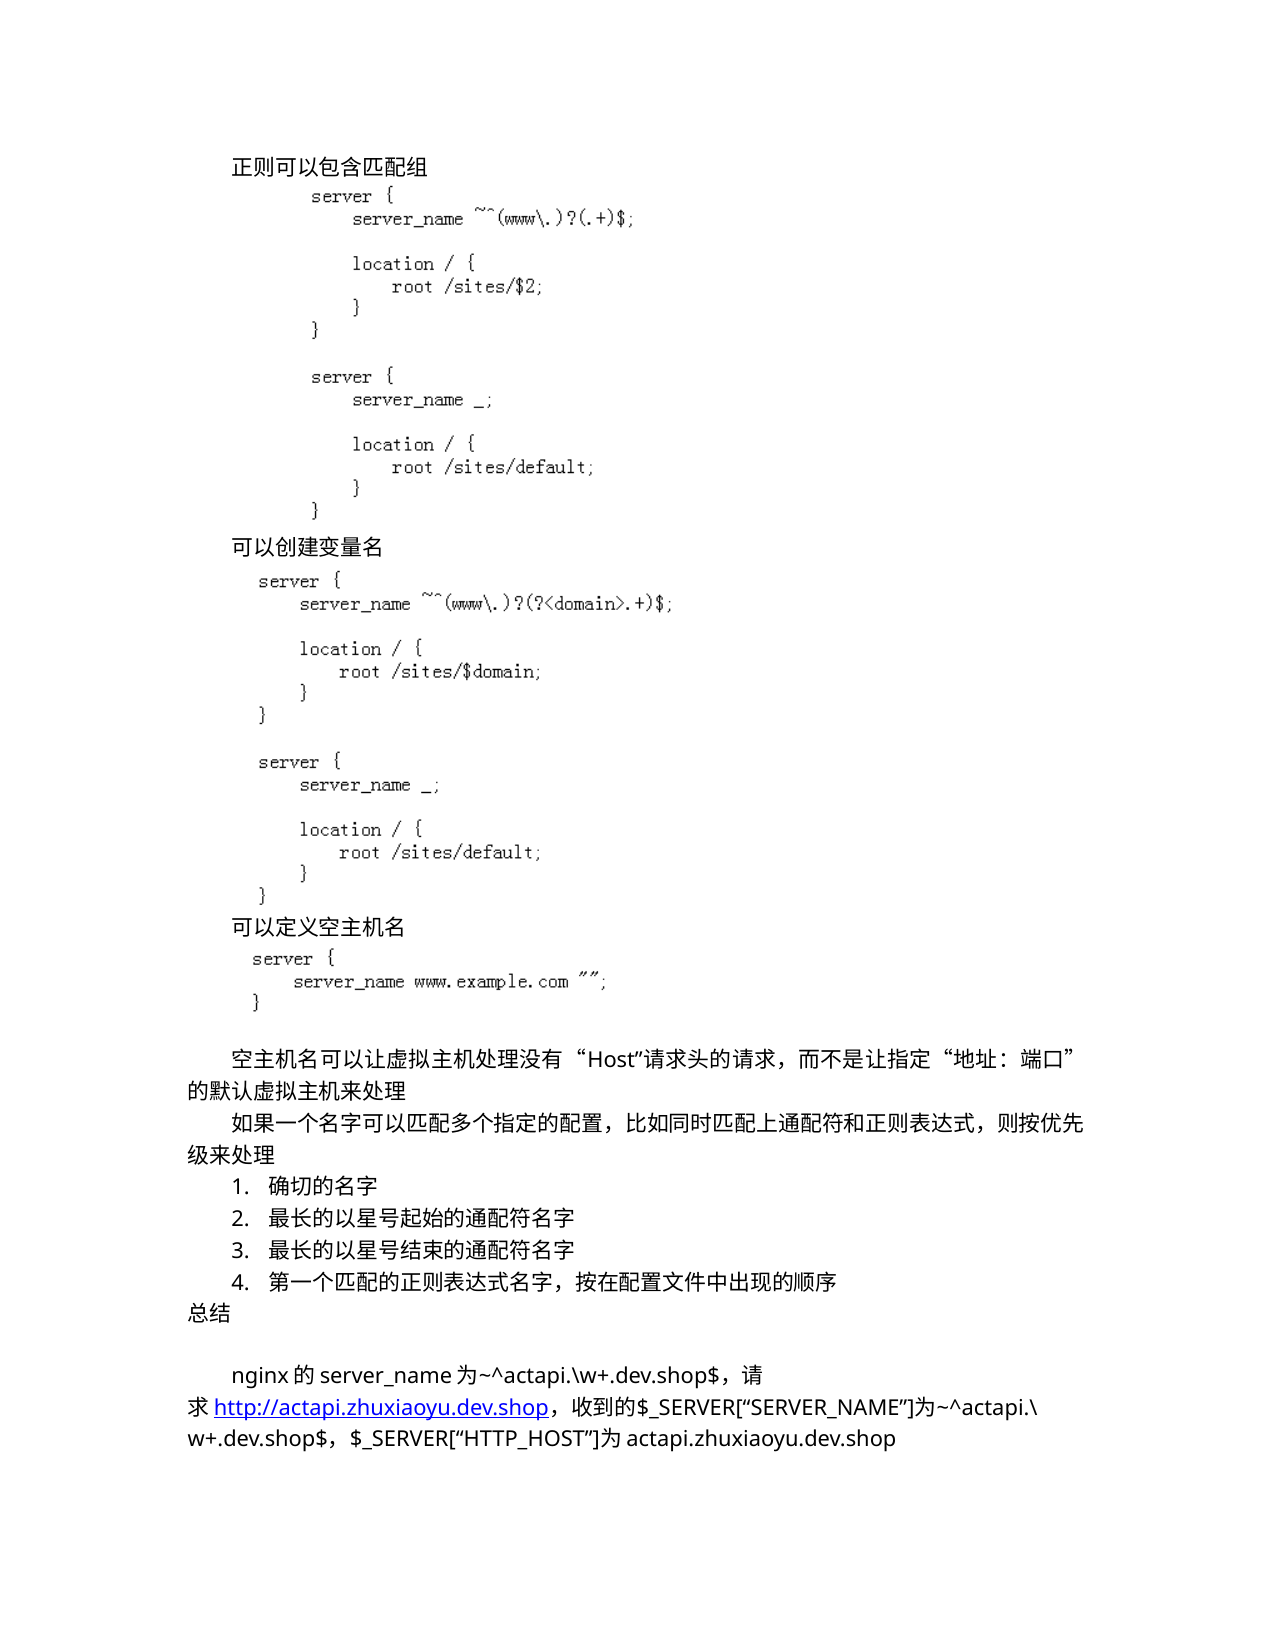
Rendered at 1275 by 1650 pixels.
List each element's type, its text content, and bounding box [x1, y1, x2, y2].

text 可以创建变量名 [187, 530, 1087, 562]
text 如果一个名字可以匹配多个指定的配置，比如同时匹配上通配符和正则表达式，则按优先级来处理 [187, 1106, 1087, 1169]
picture [275, 181, 713, 531]
picture [231, 941, 667, 1043]
list 第一个匹配的正则表达式名字，按在配置文件中出现的顺序 [231, 1264, 1087, 1296]
picture [231, 562, 768, 910]
text 空主机名可以让虚拟主机处理没有“Host”请求头的请求，而不是让指定“地址：端口”的默认虚拟主机来处理 [187, 1042, 1087, 1106]
list 最长的以星号结束的通配符名字 [231, 1233, 1087, 1264]
list 确切的名字 [231, 1169, 1087, 1201]
text 正则可以包含匹配组 [187, 150, 1087, 182]
text nginx的server_name为~^actapi.\w+.dev.shop$，请求http://actapi.zhuxiaoyu.dev.shop，收到的$_SERVER[“SERVER_NAME”]为~^actapi.\w+.dev.shop$，$_SERVER[“HTTP_HOST”]为actapi.zhuxiaoyu.dev.shop [187, 1358, 1087, 1453]
text 总结 [187, 1296, 1087, 1328]
text 可以定义空主机名 [187, 909, 1087, 941]
list 最长的以星号起始的通配符名字 [231, 1201, 1087, 1233]
